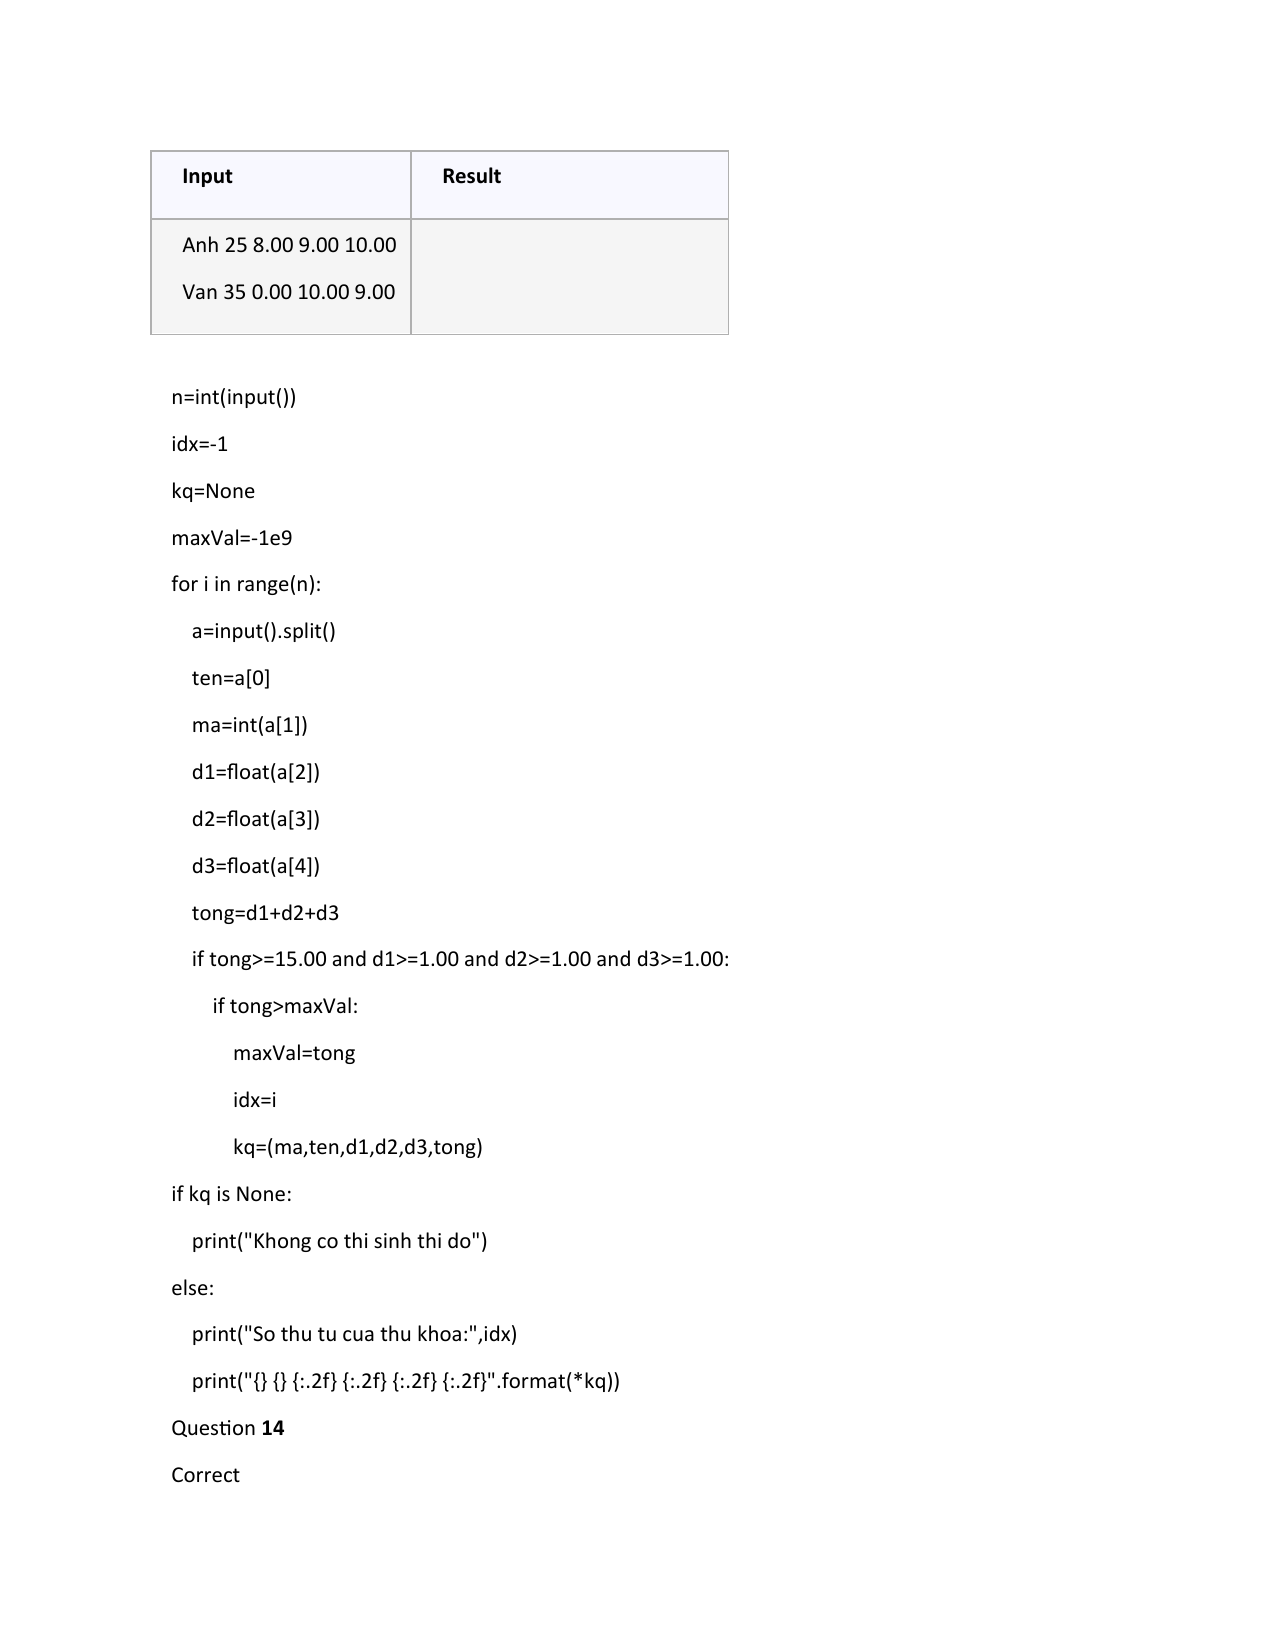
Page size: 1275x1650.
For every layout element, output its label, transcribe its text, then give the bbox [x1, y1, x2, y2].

text maxVal=tong [150, 1038, 1125, 1066]
text kq=(ma,ten,d1,d2,d3,tong) [150, 1132, 1125, 1160]
text print("So thu tu cua thu khoa:",idx) [150, 1319, 1125, 1347]
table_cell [152, 220, 410, 333]
table_header Input [152, 152, 410, 218]
text d1=float(a[2]) [150, 757, 1125, 785]
text Correct [150, 1460, 1125, 1488]
text idx=-1 [150, 429, 1125, 457]
text kq=None [150, 476, 1125, 504]
text idx=i [150, 1085, 1125, 1113]
text a=input().split() [150, 616, 1125, 644]
text if kq is None: [150, 1179, 1125, 1207]
text for i in range(n): [150, 569, 1125, 597]
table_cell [412, 220, 728, 333]
text maxVal=-1e9 [150, 523, 1125, 551]
text n=int(input()) [150, 382, 1125, 410]
text ten=a[0] [150, 663, 1125, 691]
text print("Khong co thi sinh thi do") [150, 1226, 1125, 1254]
text else: [150, 1273, 1125, 1301]
text if tong>maxVal: [150, 991, 1125, 1019]
text print("{} {} {:.2f} {:.2f} {:.2f} {:.2f}".format(*kq)) [150, 1366, 1125, 1394]
text d2=float(a[3]) [150, 804, 1125, 832]
text ma=int(a[1]) [150, 710, 1125, 738]
text if tong>=15.00 and d1>=1.00 and d2>=1.00 and d3>=1.00: [150, 944, 1125, 972]
text d3=float(a[4]) [150, 851, 1125, 879]
text tong=d1+d2+d3 [150, 898, 1125, 926]
text Question 14 [150, 1413, 1125, 1441]
table_header Result [412, 152, 728, 218]
